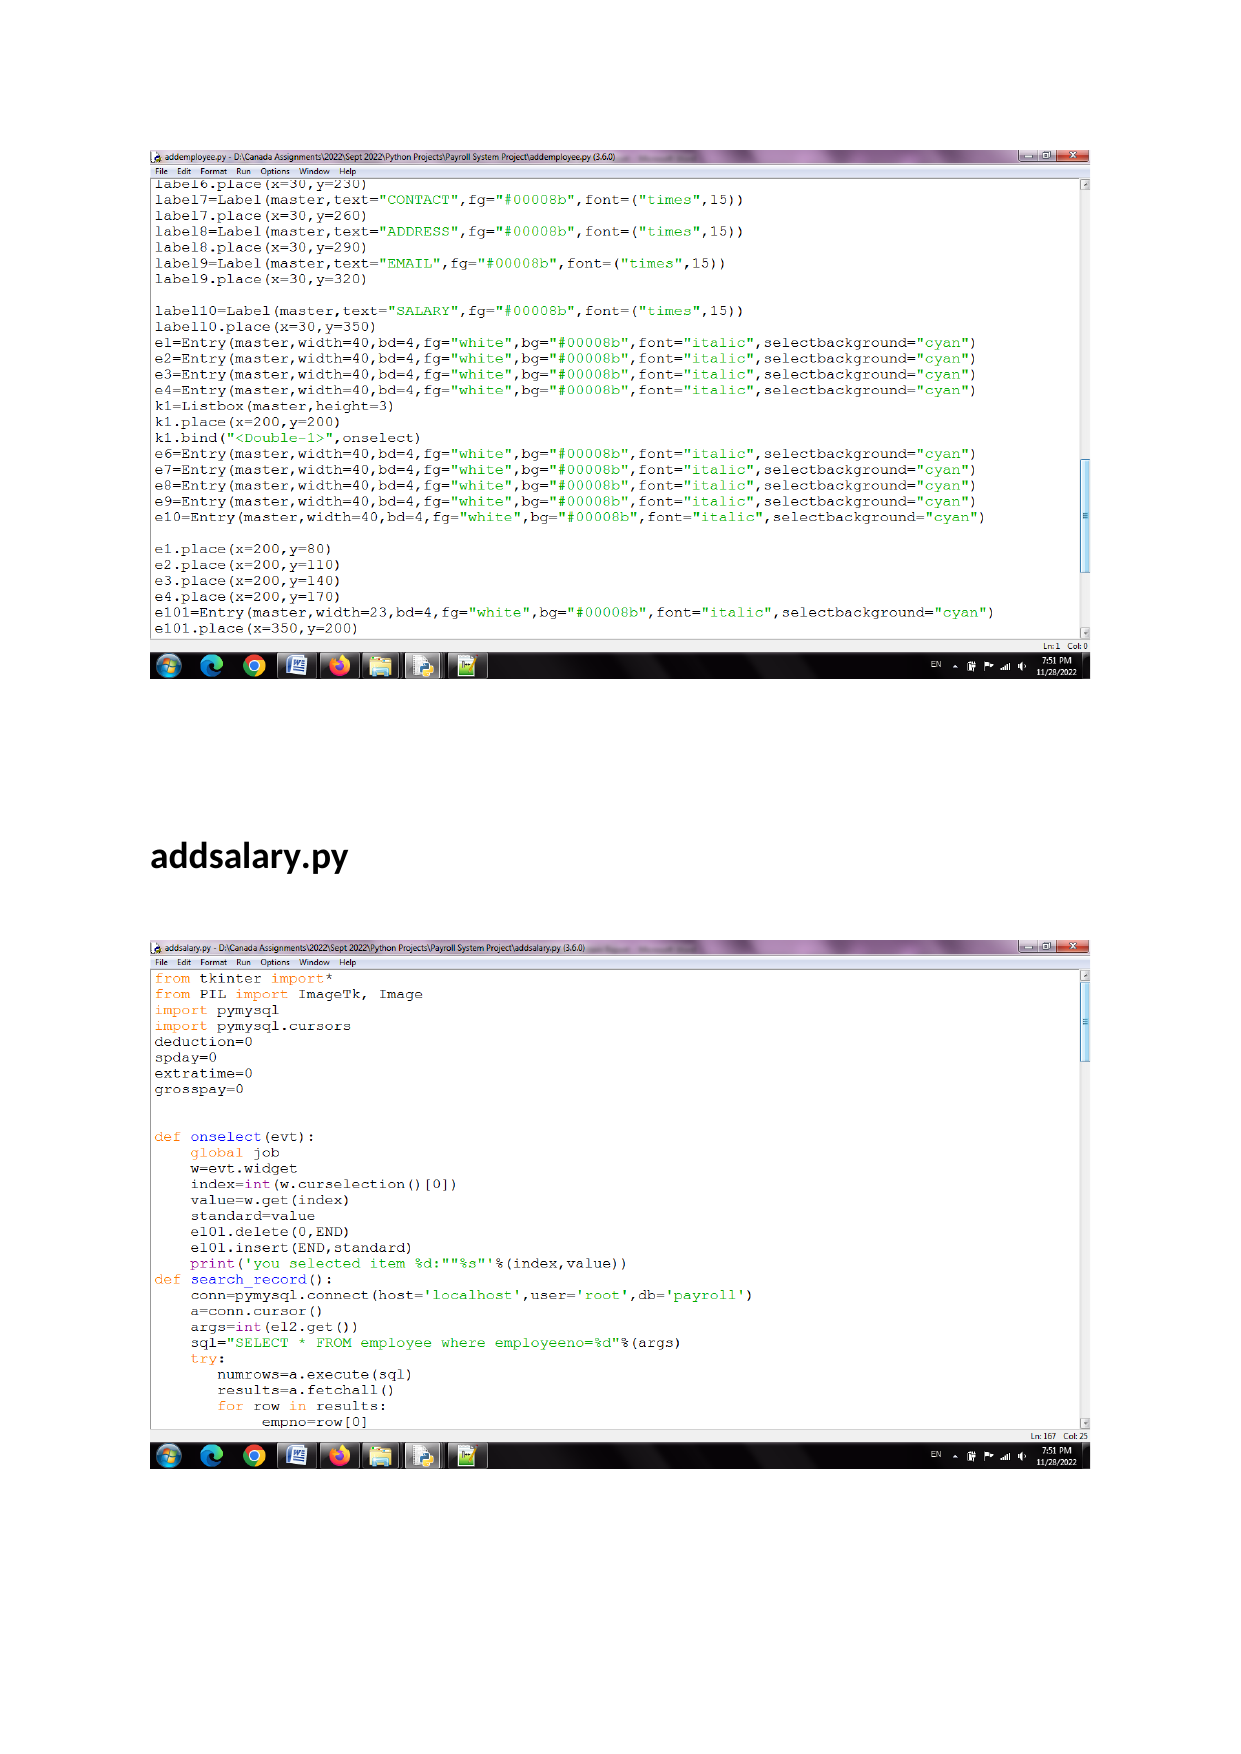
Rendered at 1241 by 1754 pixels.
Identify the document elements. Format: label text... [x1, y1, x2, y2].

text addsalary.py [150, 832, 1090, 878]
picture [150, 150, 1091, 679]
picture [150, 940, 1091, 1469]
